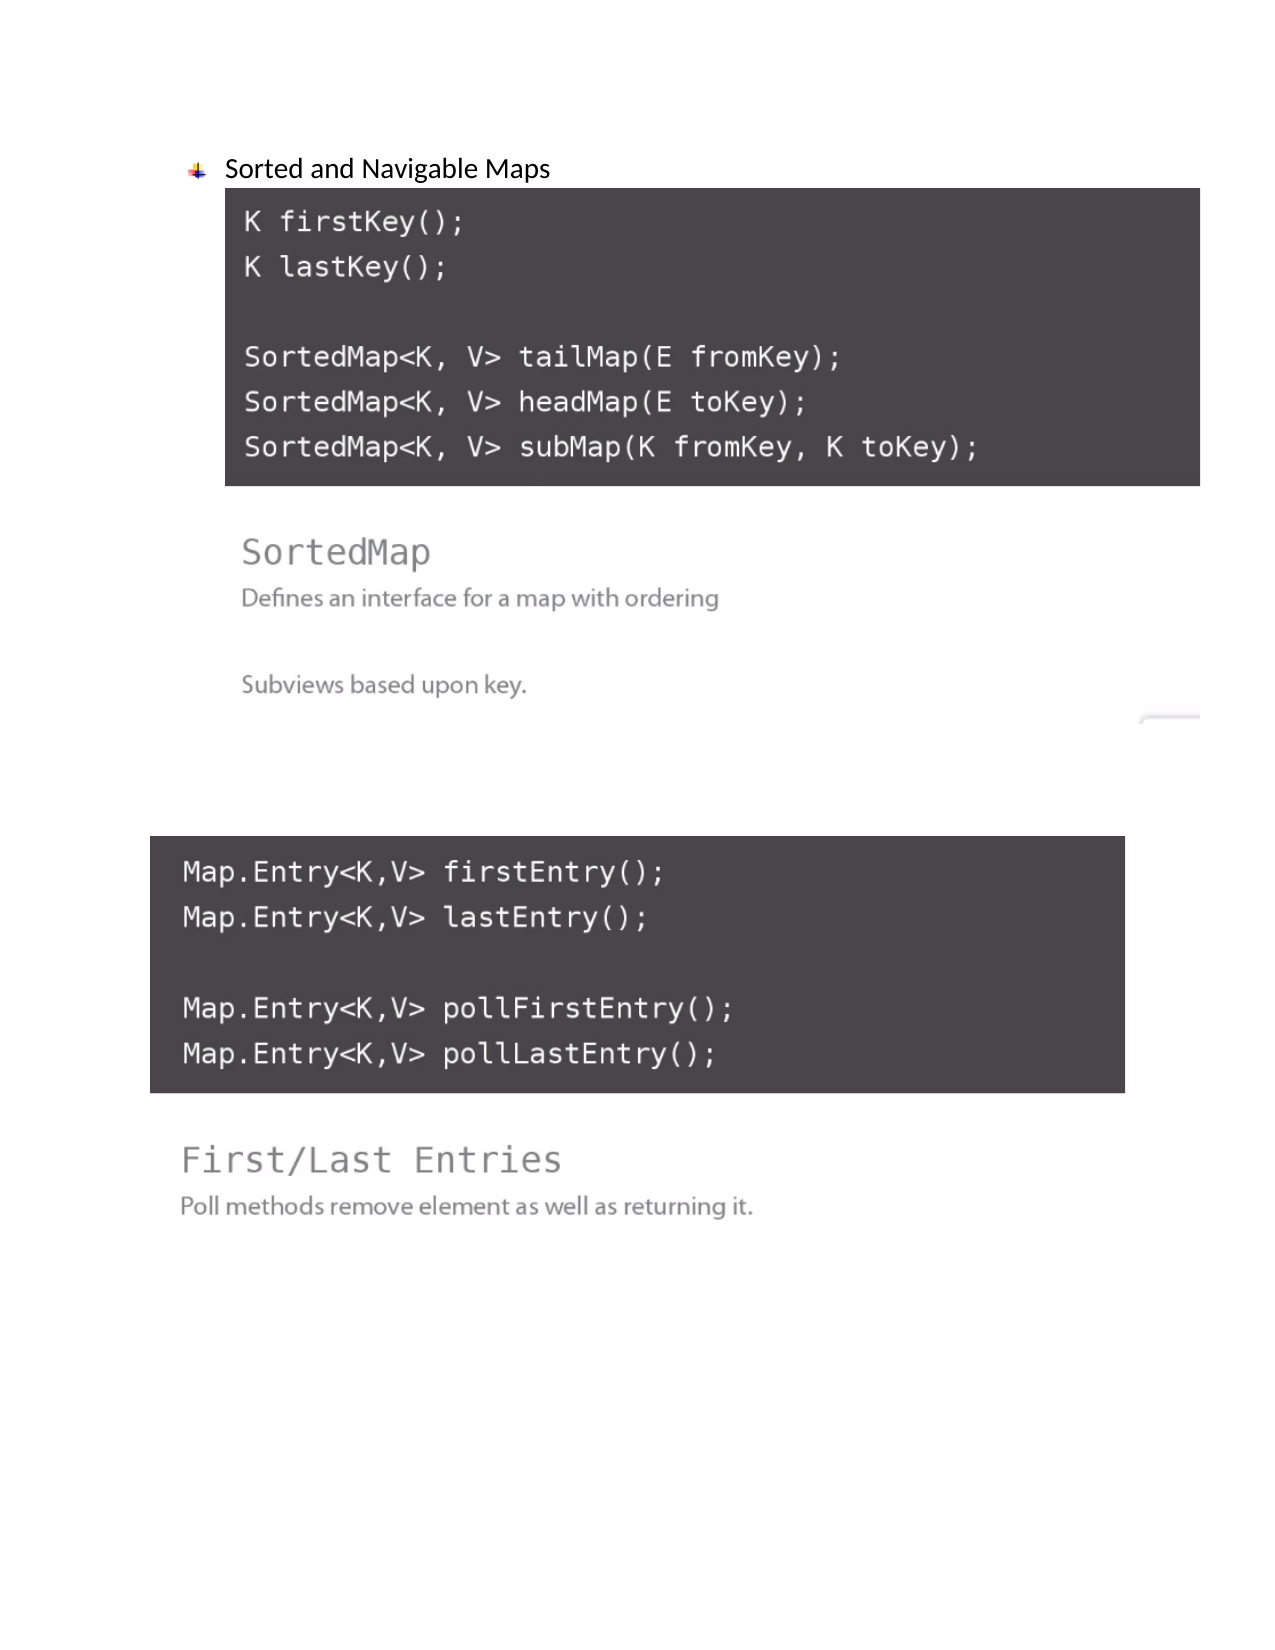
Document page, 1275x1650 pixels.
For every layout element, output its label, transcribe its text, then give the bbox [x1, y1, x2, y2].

list Sorted and Navigable Maps [187, 150, 1125, 186]
picture [188, 161, 206, 179]
picture [150, 836, 1125, 1292]
picture [225, 188, 1200, 724]
